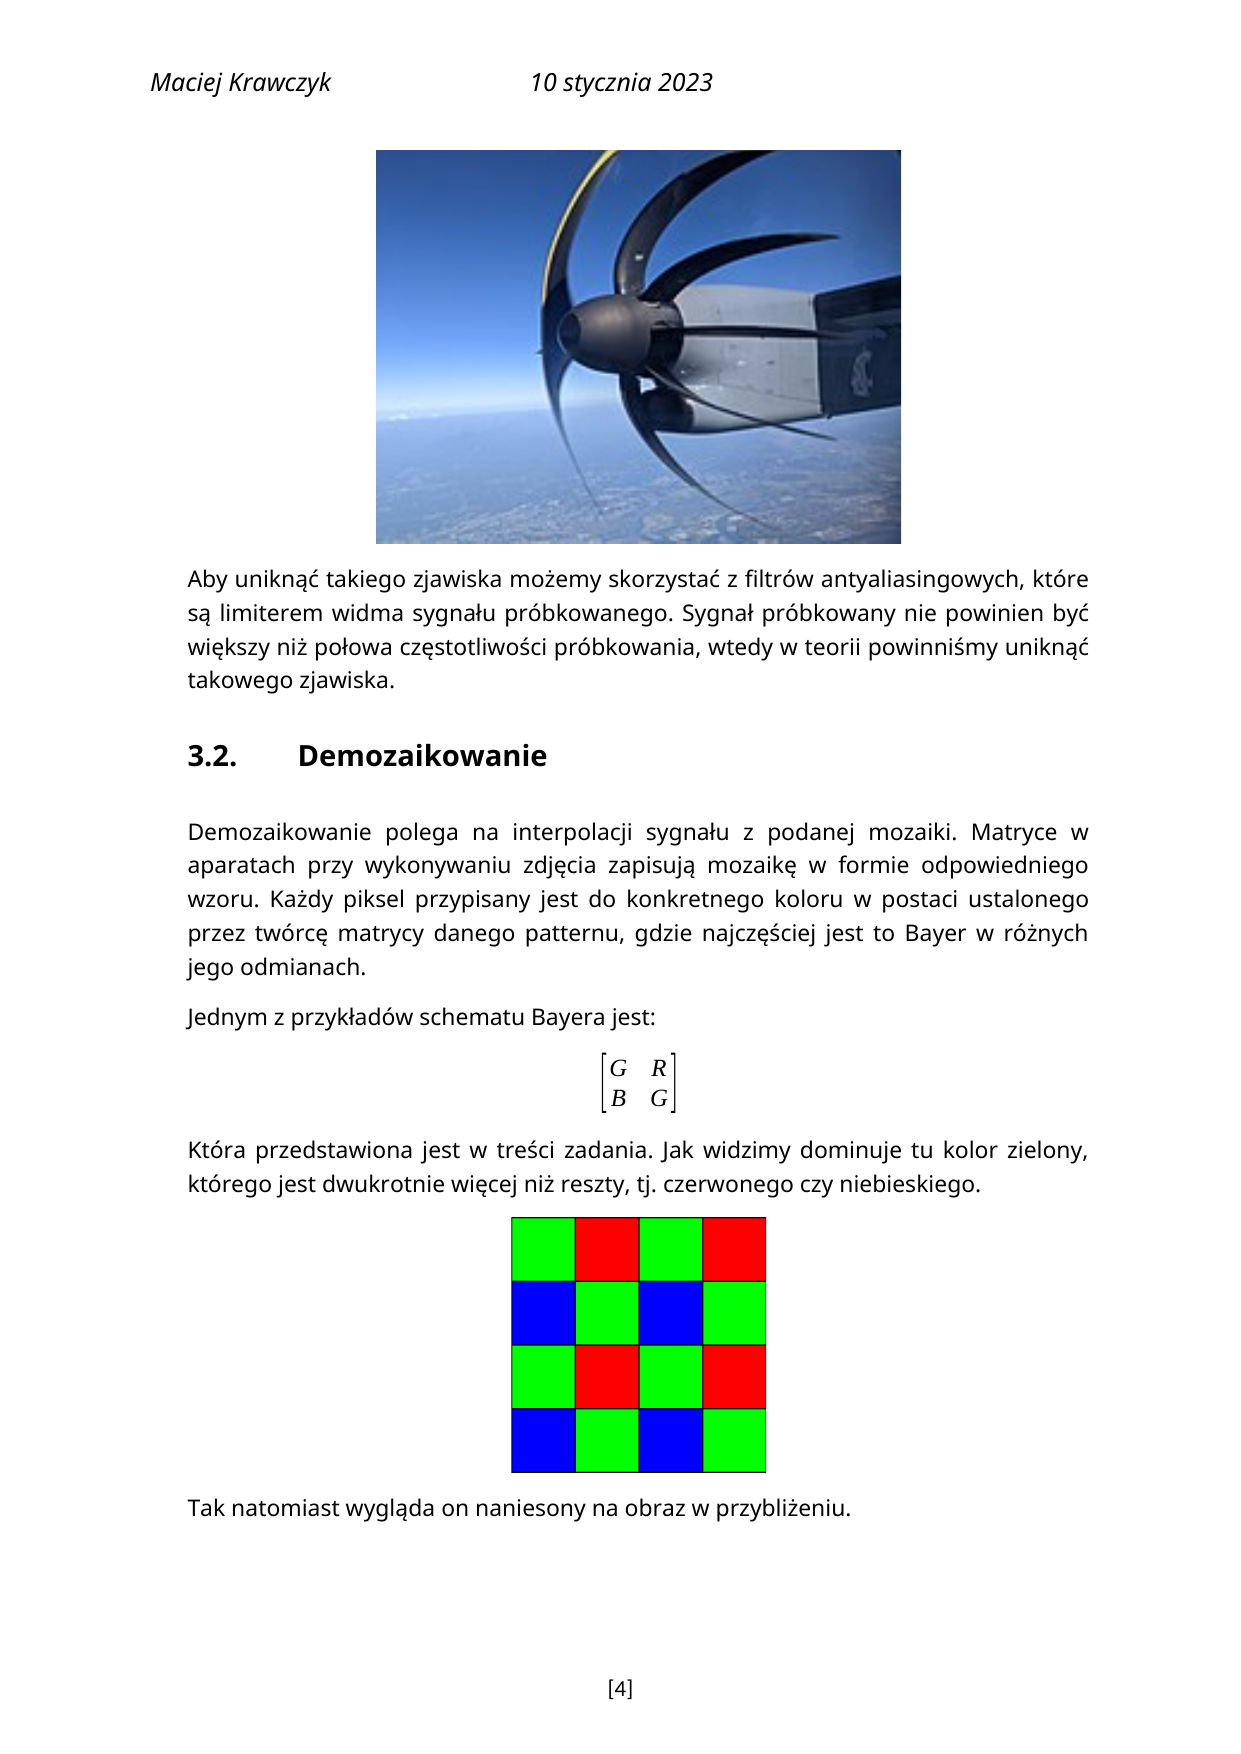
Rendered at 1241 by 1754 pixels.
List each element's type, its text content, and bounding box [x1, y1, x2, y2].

text Która przedstawiona jest w treści zadania. Jak widzimy dominuje tu kolor zielony, którego jest dwukrotnie więcej niż reszty, tj. czerwonego czy niebieskiego. [187, 1134, 1090, 1199]
picture [376, 150, 902, 544]
text Jednym z przykładów schematu Bayera jest: [187, 1001, 1090, 1032]
text Tak natomiast wygląda on naniesony na obraz w przybliżeniu. [187, 1492, 1090, 1523]
picture [511, 1217, 767, 1473]
text Demozaikowanie polega na interpolacji sygnału z podanej mozaiki. Matryce w aparatach przy wykonywaniu zdjęcia zapisują mozaikę w formie odpowiedniego wzoru. Każdy piksel przypisany jest do konkretnego koloru w postaci ustalonego przez twórcę matrycy danego patternu, gdzie najczęściej jest to Bayer w różnych jego odmianach. [187, 816, 1090, 982]
title Demozaikowanie [187, 735, 1090, 775]
text Aby uniknąć takiego zjawiska możemy skorzystać z filtrów antyaliasingowych, które są limiterem widma sygnału próbkowanego. Sygnał próbkowany nie powinien być większy niż połowa częstotliwości próbkowania, wtedy w teorii powinniśmy uniknąć takowego zjawiska. [187, 563, 1090, 695]
